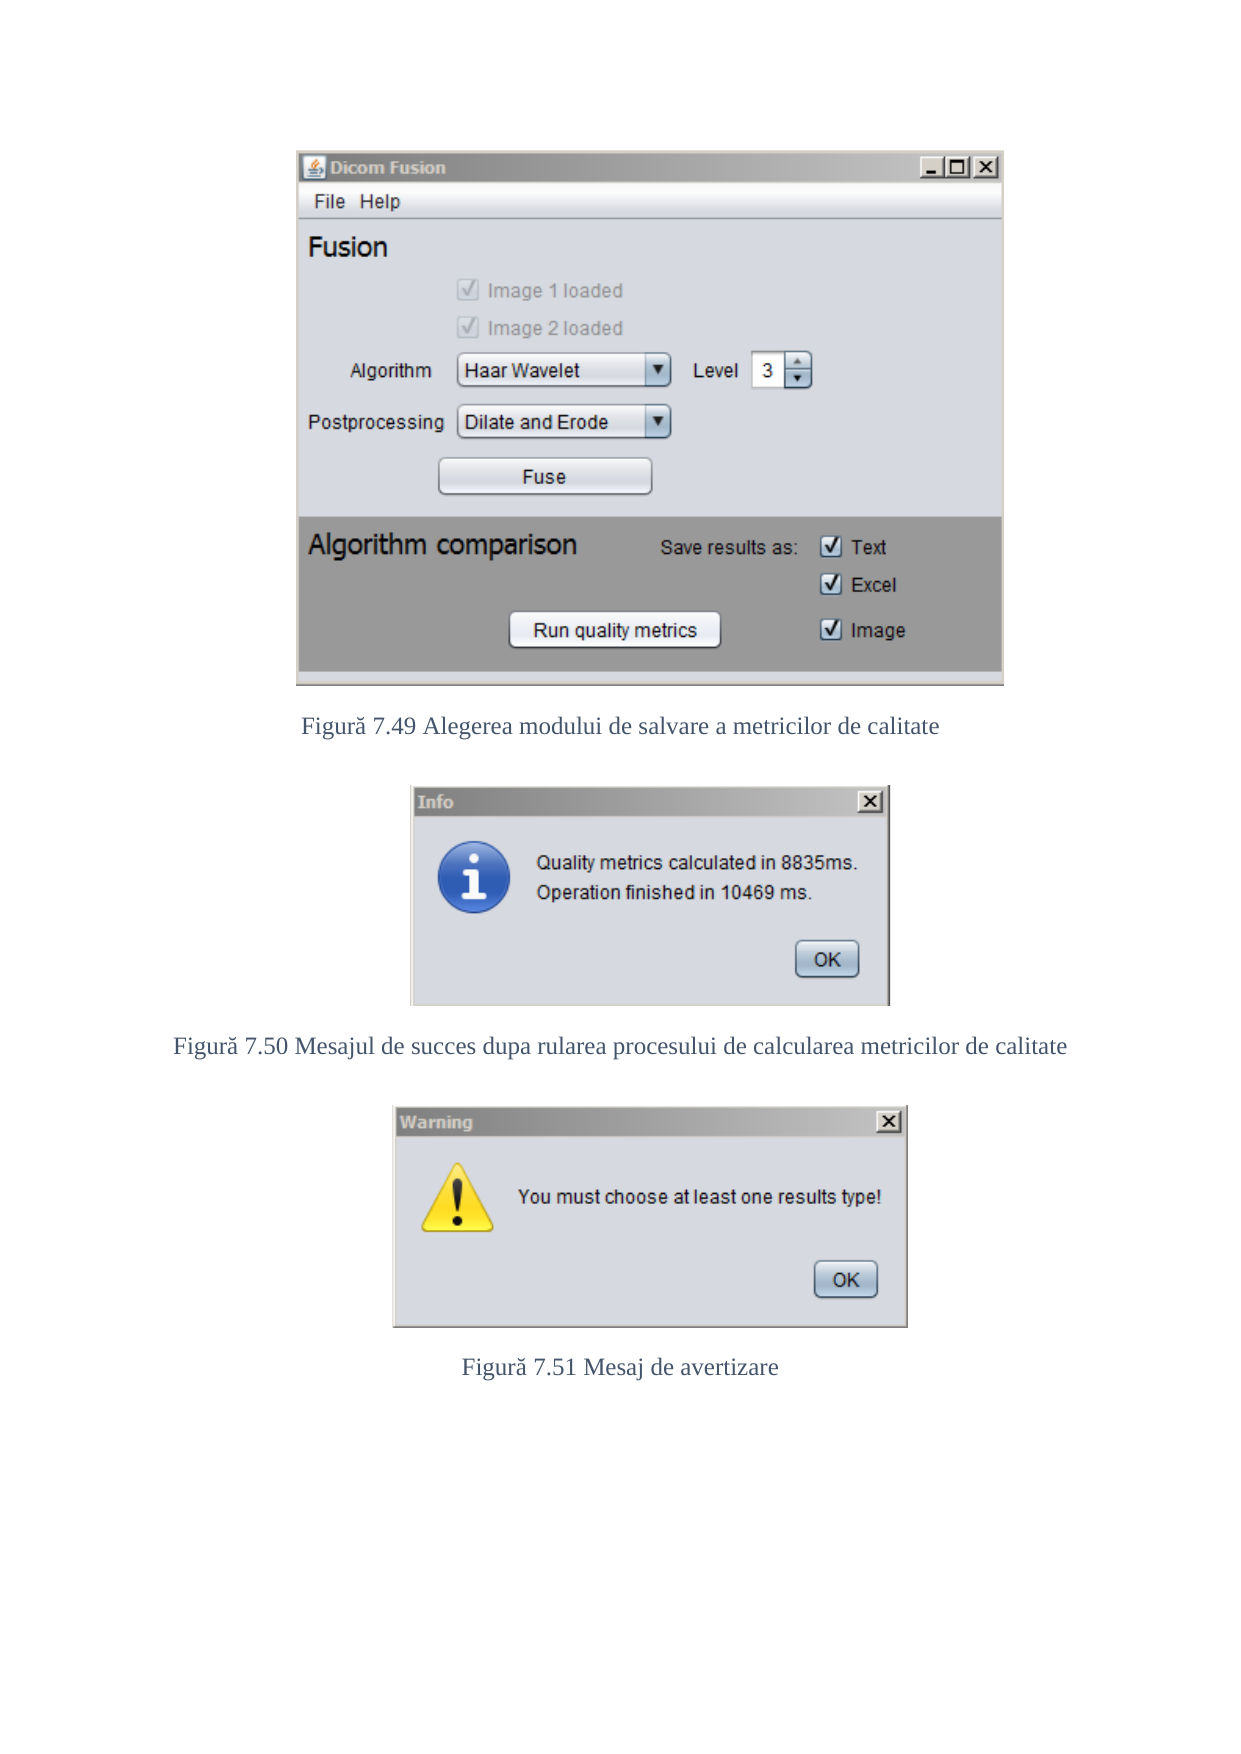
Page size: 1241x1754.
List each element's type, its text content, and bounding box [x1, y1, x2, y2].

text Figură 7.12 Mesajul de succes dupa rularea procesului de calcularea metricilor de calitate [150, 1031, 1090, 1059]
picture [392, 1105, 908, 1328]
text Figură 7.11 Alegerea modului de salvare a metricilor de calitate [150, 711, 1090, 740]
text Figură 7.13 Mesaj de avertizare [150, 1352, 1090, 1381]
picture [296, 150, 1004, 686]
picture [410, 785, 891, 1006]
